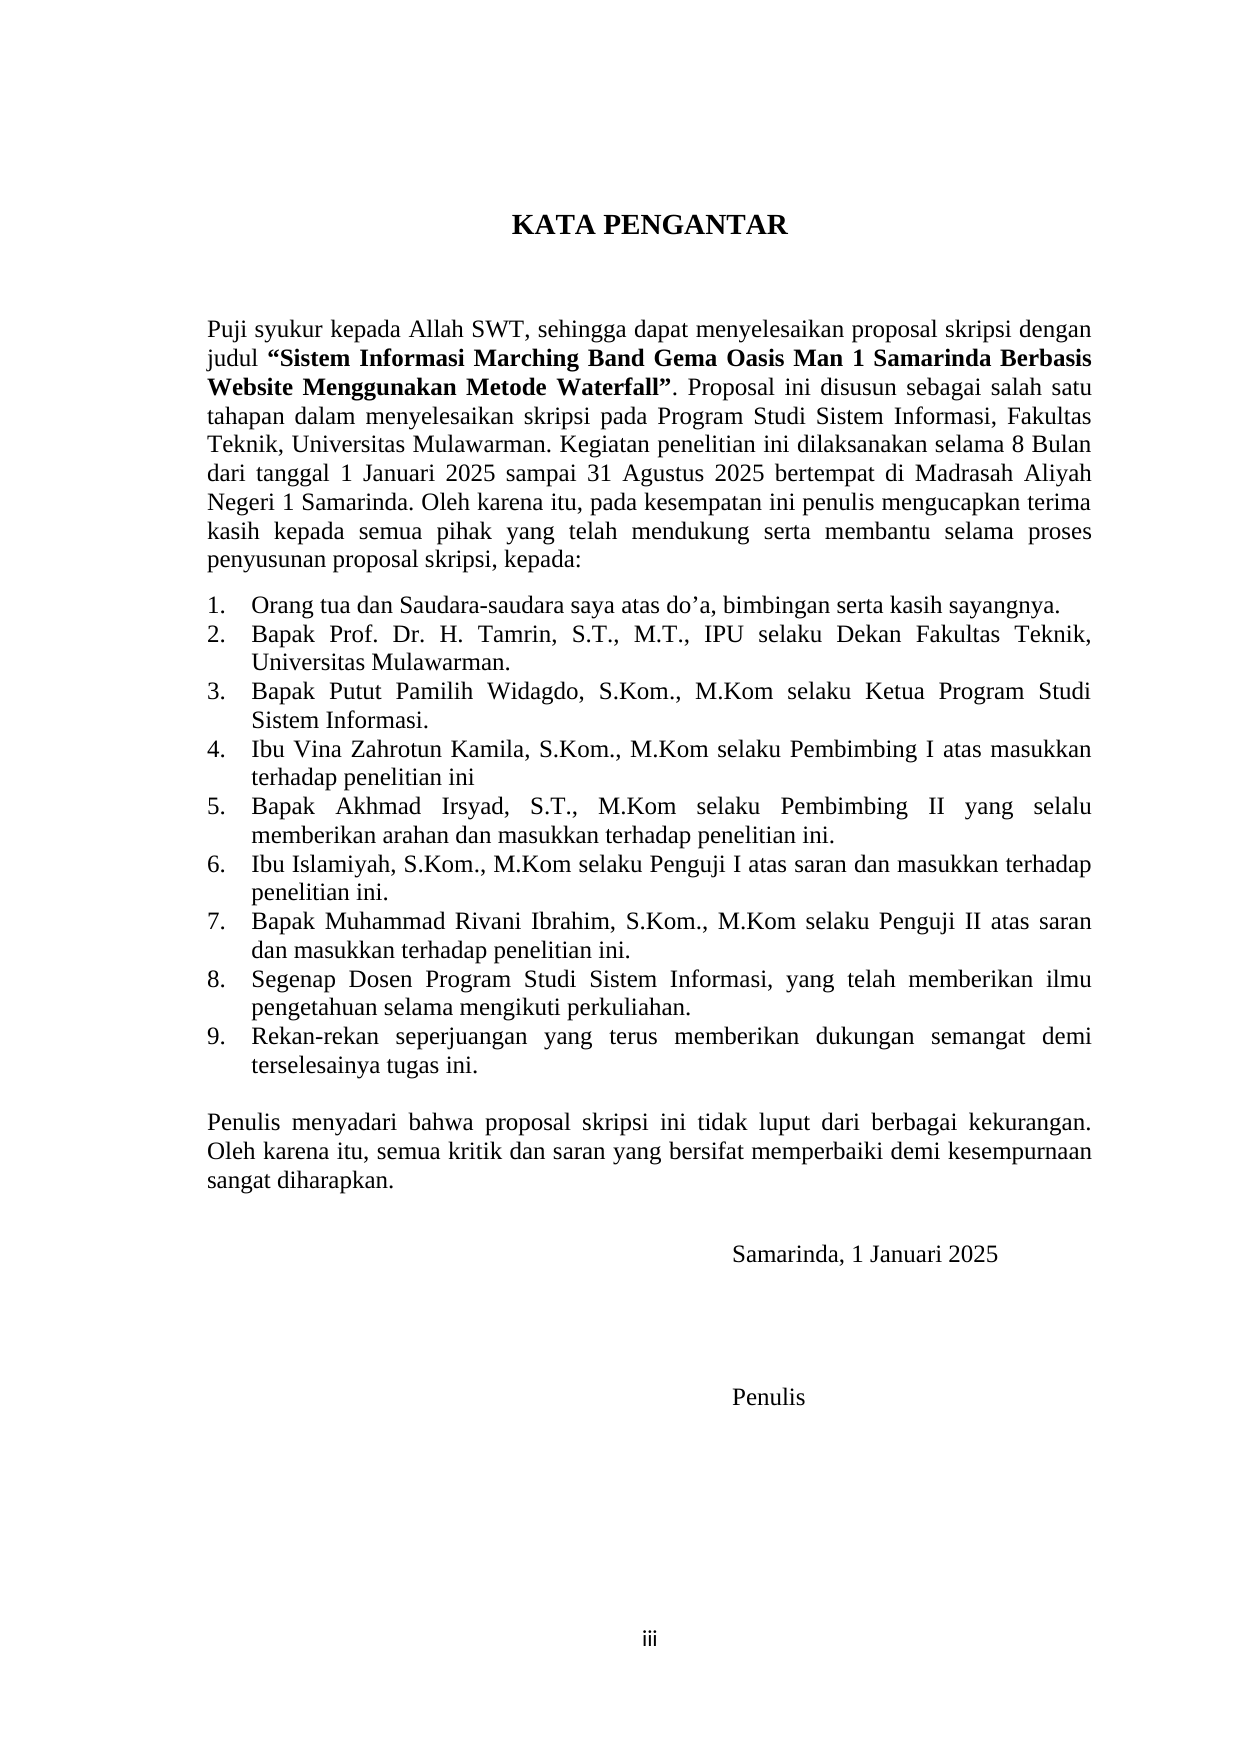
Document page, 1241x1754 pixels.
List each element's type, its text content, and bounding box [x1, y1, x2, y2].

list Orang tua dan Saudara-saudara saya atas do’a, bimbingan serta kasih sayangnya. [207, 590, 1092, 619]
text Samarinda, 1 Januari 2025 [207, 1239, 1092, 1268]
list Segenap Dosen Program Studi Sistem Informasi, yang telah memberikan ilmu pengetahuan selama mengikuti perkuliahan. [207, 964, 1092, 1021]
list Bapak Akhmad Irsyad, S.T., M.Kom selaku Pembimbing II yang selalu memberikan arahan dan masukkan terhadap penelitian ini. [207, 791, 1092, 849]
list Bapak Putut Pamilih Widagdo, S.Kom., M.Kom selaku Ketua Program Studi Sistem Informasi. [207, 676, 1092, 734]
list Ibu Islamiyah, S.Kom., M.Kom selaku Penguji I atas saran dan masukkan terhadap penelitian ini. [207, 849, 1092, 906]
list Bapak Prof. Dr. H. Tamrin, S.T., M.T., IPU selaku Dekan Fakultas Teknik, Universitas Mulawarman. [207, 619, 1092, 676]
list Rekan-rekan seperjuangan yang terus memberikan dukungan semangat demi terselesainya tugas ini. [207, 1021, 1092, 1079]
text Puji syukur kepada Allah SWT, sehingga dapat menyelesaikan proposal skripsi dengan judul “Sistem Informasi Marching Band Gema Oasis Man 1 Samarinda Berbasis Website Menggunakan Metode Waterfall”. Proposal ini disusun sebagai salah satu tahapan dalam menyelesaikan skripsi pada Program Studi Sistem Informasi, Fakultas Teknik, Universitas Mulawarman. Kegiatan penelitian ini dilaksanakan selama 8 Bulan dari tanggal 1 Januari 2025 sampai 31 Agustus 2025 bertempat di Madrasah Aliyah Negeri 1 Samarinda. Oleh karena itu, pada kesempatan ini penulis mengucapkan terima kasih kepada semua pihak yang telah mendukung serta membantu selama proses penyusunan proposal skripsi, kepada: [207, 314, 1092, 573]
text Penulis [207, 1382, 1092, 1411]
list Ibu Vina Zahrotun Kamila, S.Kom., M.Kom selaku Pembimbing I atas masukkan terhadap penelitian ini [207, 734, 1092, 791]
subtitle KATA PENGANTAR [207, 207, 1092, 240]
text Penulis menyadari bahwa proposal skripsi ini tidak luput dari berbagai kekurangan. Oleh karena itu, semua kritik dan saran yang bersifat memperbaiki demi kesempurnaan sangat diharapkan. [207, 1107, 1092, 1194]
list Bapak Muhammad Rivani Ibrahim, S.Kom., M.Kom selaku Penguji II atas saran dan masukkan terhadap penelitian ini. [207, 906, 1092, 964]
